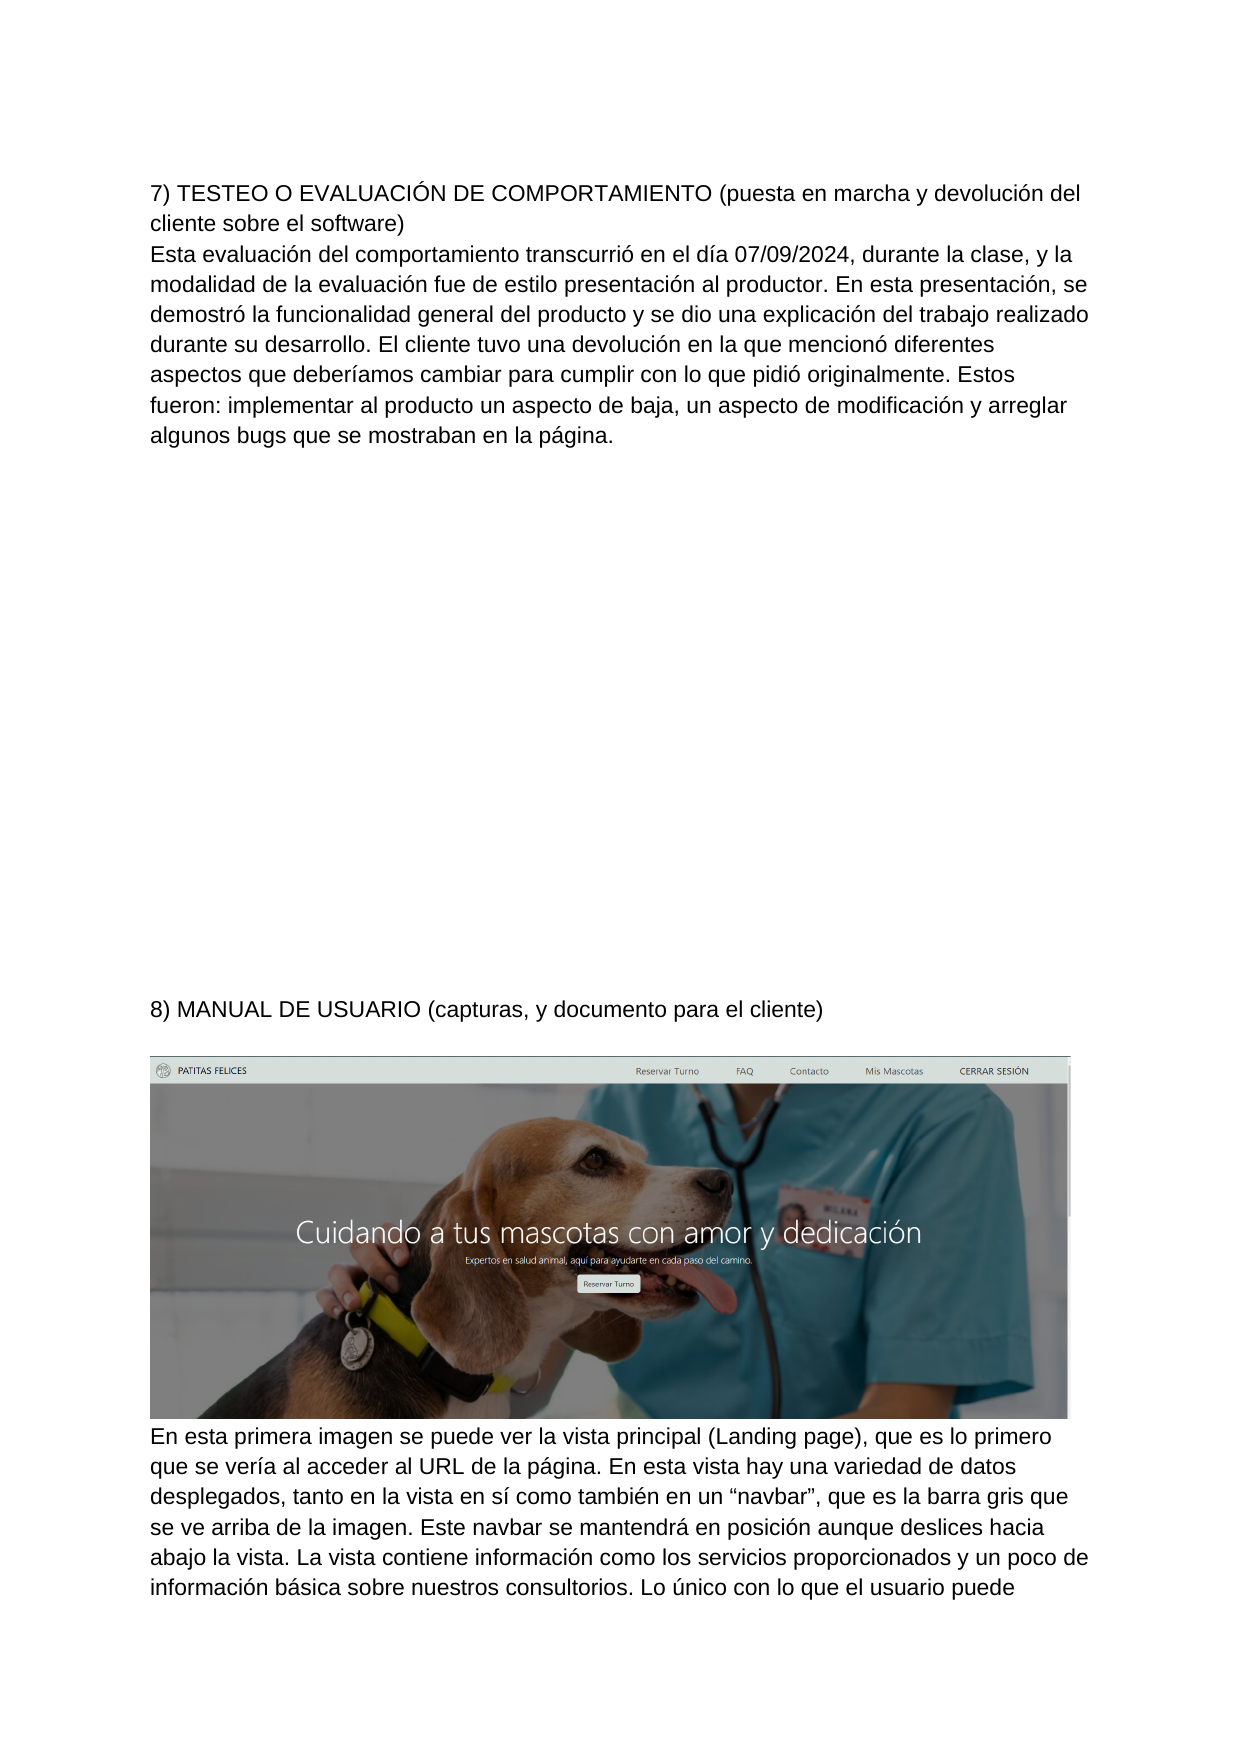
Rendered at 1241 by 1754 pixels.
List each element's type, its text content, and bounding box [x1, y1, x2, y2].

text 7) TESTEO O EVALUACIÓN DE COMPORTAMIENTO (puesta en marcha y devolución del cliente sobre el software) Esta evaluación del comportamiento transcurrió en el día 07/09/2024, durante la clase, y la modalidad de la evaluación fue de estilo presentación al productor. En esta presentación, se demostró la funcionalidad general del producto y se dio una explicación del trabajo realizado durante su desarrollo. El cliente tuvo una devolución en la que mencionó diferentes aspectos que deberíamos cambiar para cumplir con lo que pidió originalmente. Estos fueron: implementar al producto un aspecto de baja, un aspecto de modificación y arreglar algunos bugs que se mostraban en la página. [150, 180, 1090, 448]
text 8) MANUAL DE USUARIO (capturas, y documento para el cliente) [150, 996, 1090, 1022]
picture [150, 1056, 1071, 1419]
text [150, 1423, 1090, 1600]
